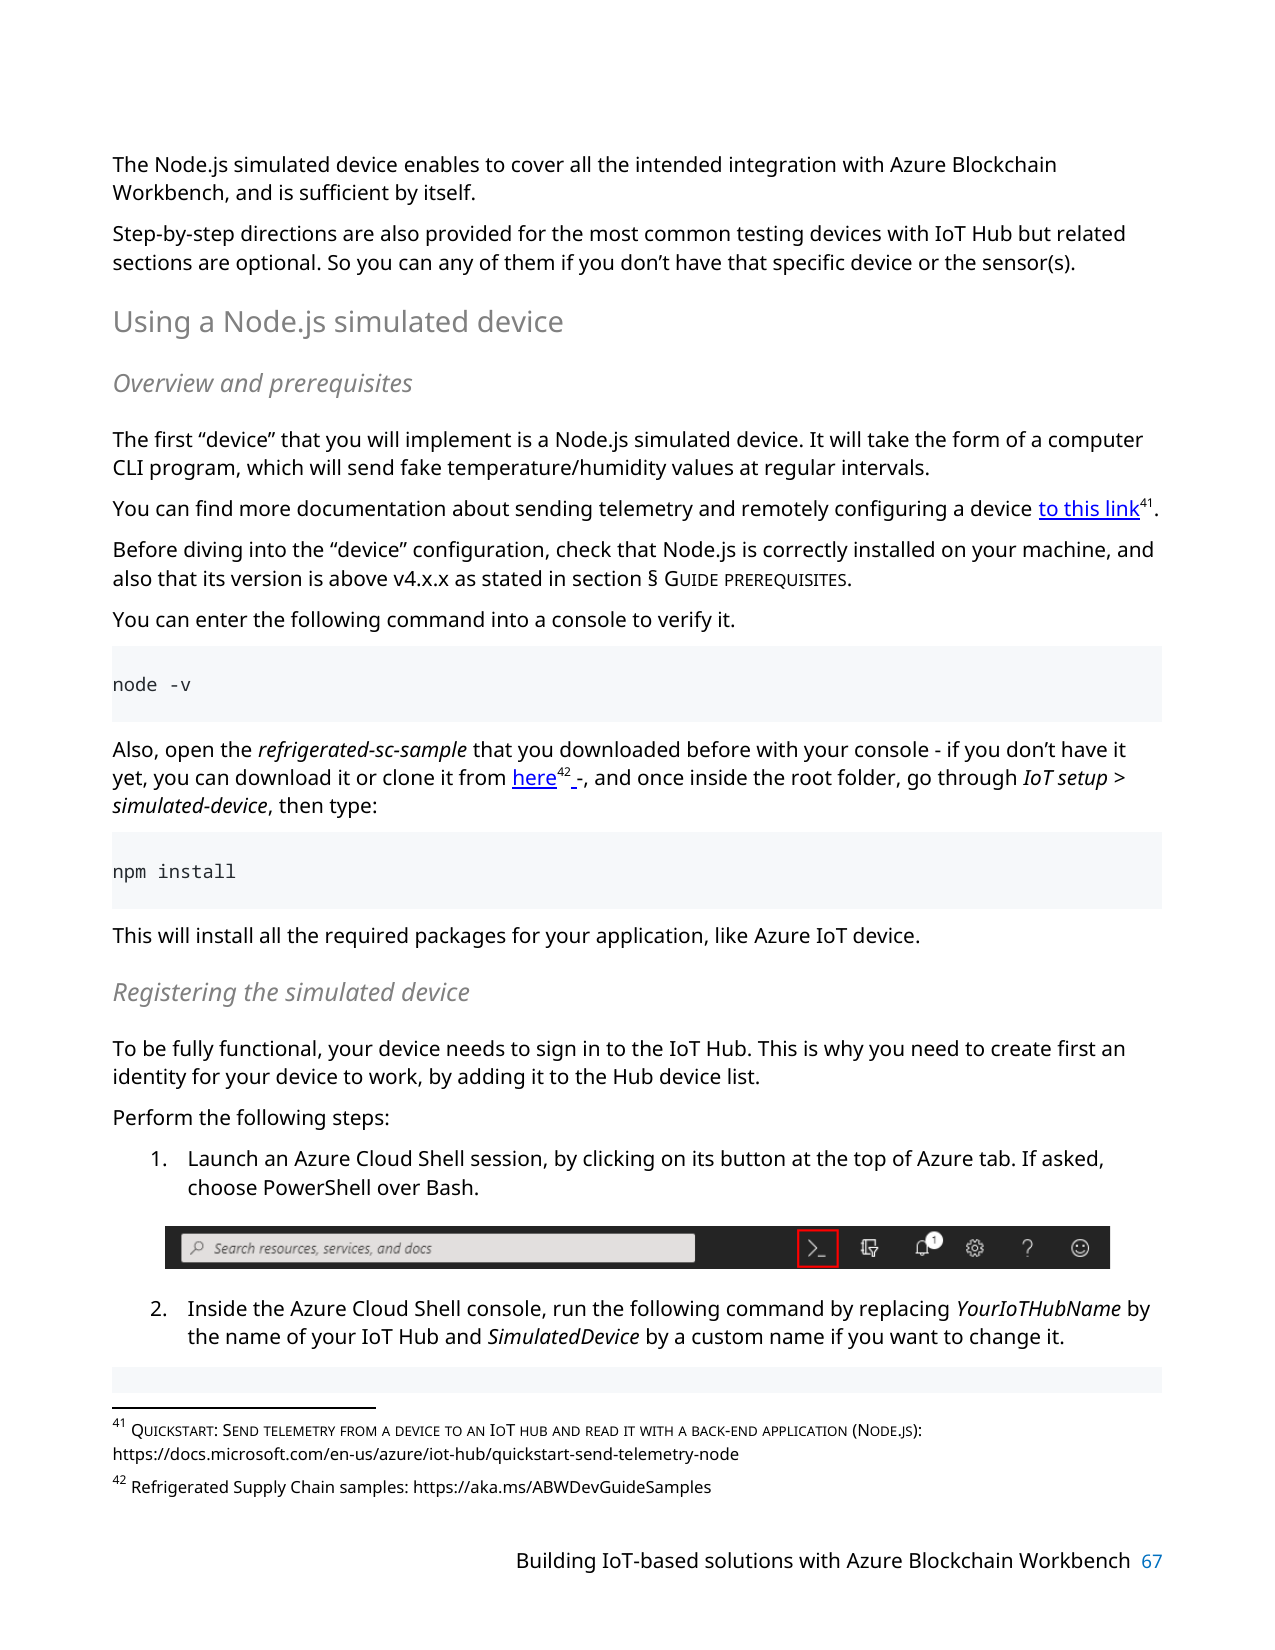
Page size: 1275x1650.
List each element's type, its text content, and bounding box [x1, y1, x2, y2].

text The Node.js simulated device enables to cover all the intended integration with Azure Blockchain Workbench, and is sufficient by itself. [112, 150, 1162, 207]
text node -v [112, 671, 1162, 697]
picture [165, 1226, 1111, 1269]
text npm install [112, 858, 1162, 883]
text You can enter the following command into a console to verify it. [112, 605, 1162, 633]
text This will install all the required packages for your application, like Azure IoT device. [112, 922, 1162, 950]
text The first “device” that you will implement is a Node.js simulated device. It will take the form of a computer CLI program, which will send fake temperature/humidity values at regular intervals. [112, 425, 1162, 482]
text You can find more documentation about sending telemetry and remotely configuring a device to this link. [112, 494, 1162, 523]
list Inside the Azure Cloud Shell console, run the following command by replacing YourIoTHubName by the name of your IoT Hub and SimulatedDevice by a custom name if you want to change it. [150, 1294, 1162, 1351]
subtitle Overview and prerequisites [112, 366, 1162, 400]
subtitle Registering the simulated device [112, 975, 1162, 1009]
text Perform the following steps: [112, 1103, 1162, 1132]
text To be fully functional, your device needs to sign in to the IoT Hub. This is why you need to create first an identity for your device to work, by adding it to the Hub device list. [112, 1034, 1162, 1091]
subtitle Using a Node.js simulated device [112, 301, 1162, 341]
text Also, open the refrigerated-sc-sample that you downloaded before with your console - if you don’t have it yet, you can download it or clone it from here -, and once inside the root folder, go through IoT setup > simulated-device, then type: [112, 735, 1162, 820]
list Launch an Azure Cloud Shell session, by clicking on its button at the top of Azure tab. If asked, choose PowerShell over Bash. [150, 1144, 1162, 1201]
text Before diving into the “device” configuration, check that Node.js is correctly installed on your machine, and also that its version is above v4.x.x as stated in section § Guide prerequisites. [112, 535, 1162, 592]
text Step-by-step directions are also provided for the most common testing devices with IoT Hub but related sections are optional. So you can any of them if you don’t have that specific device or the sensor(s). [112, 219, 1162, 276]
